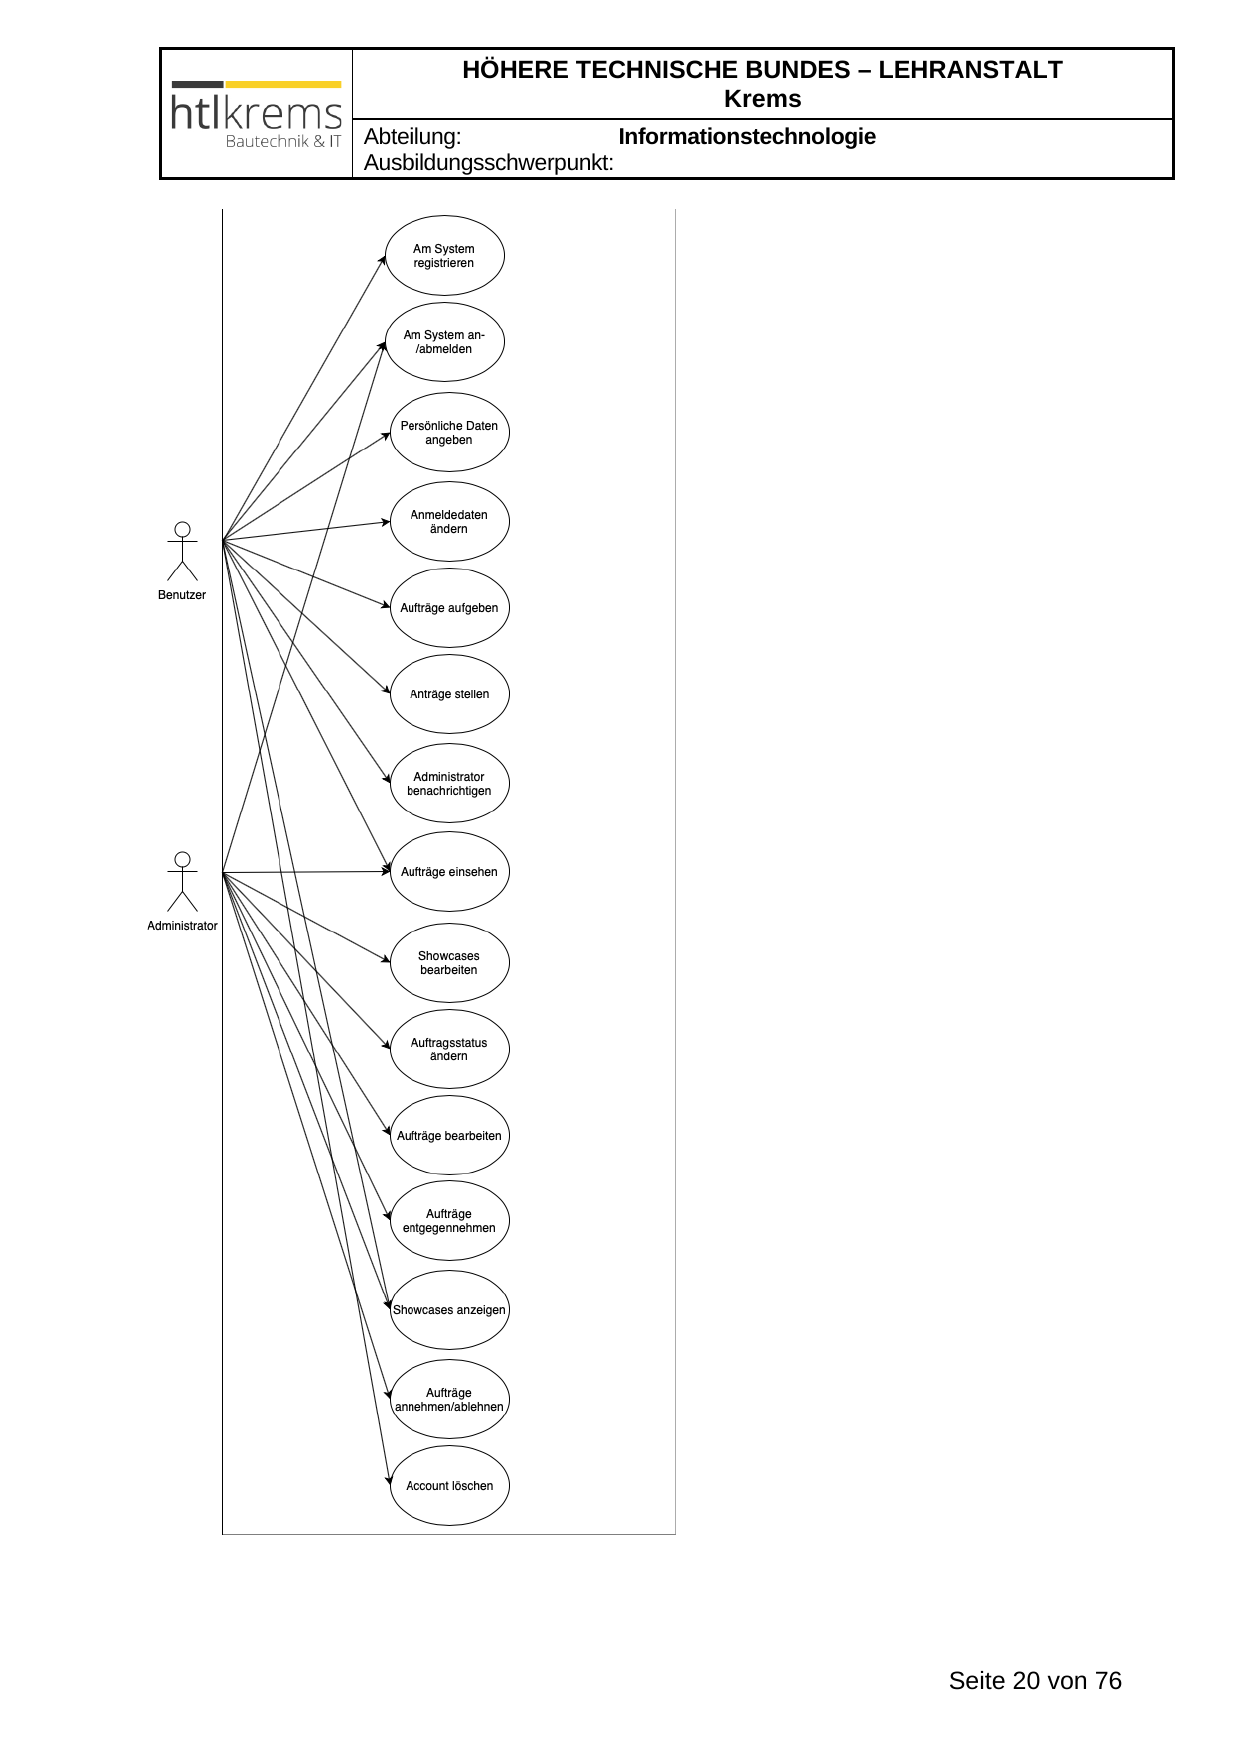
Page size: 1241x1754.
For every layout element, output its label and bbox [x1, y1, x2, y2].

picture [147, 209, 676, 1535]
picture [171, 81, 342, 147]
